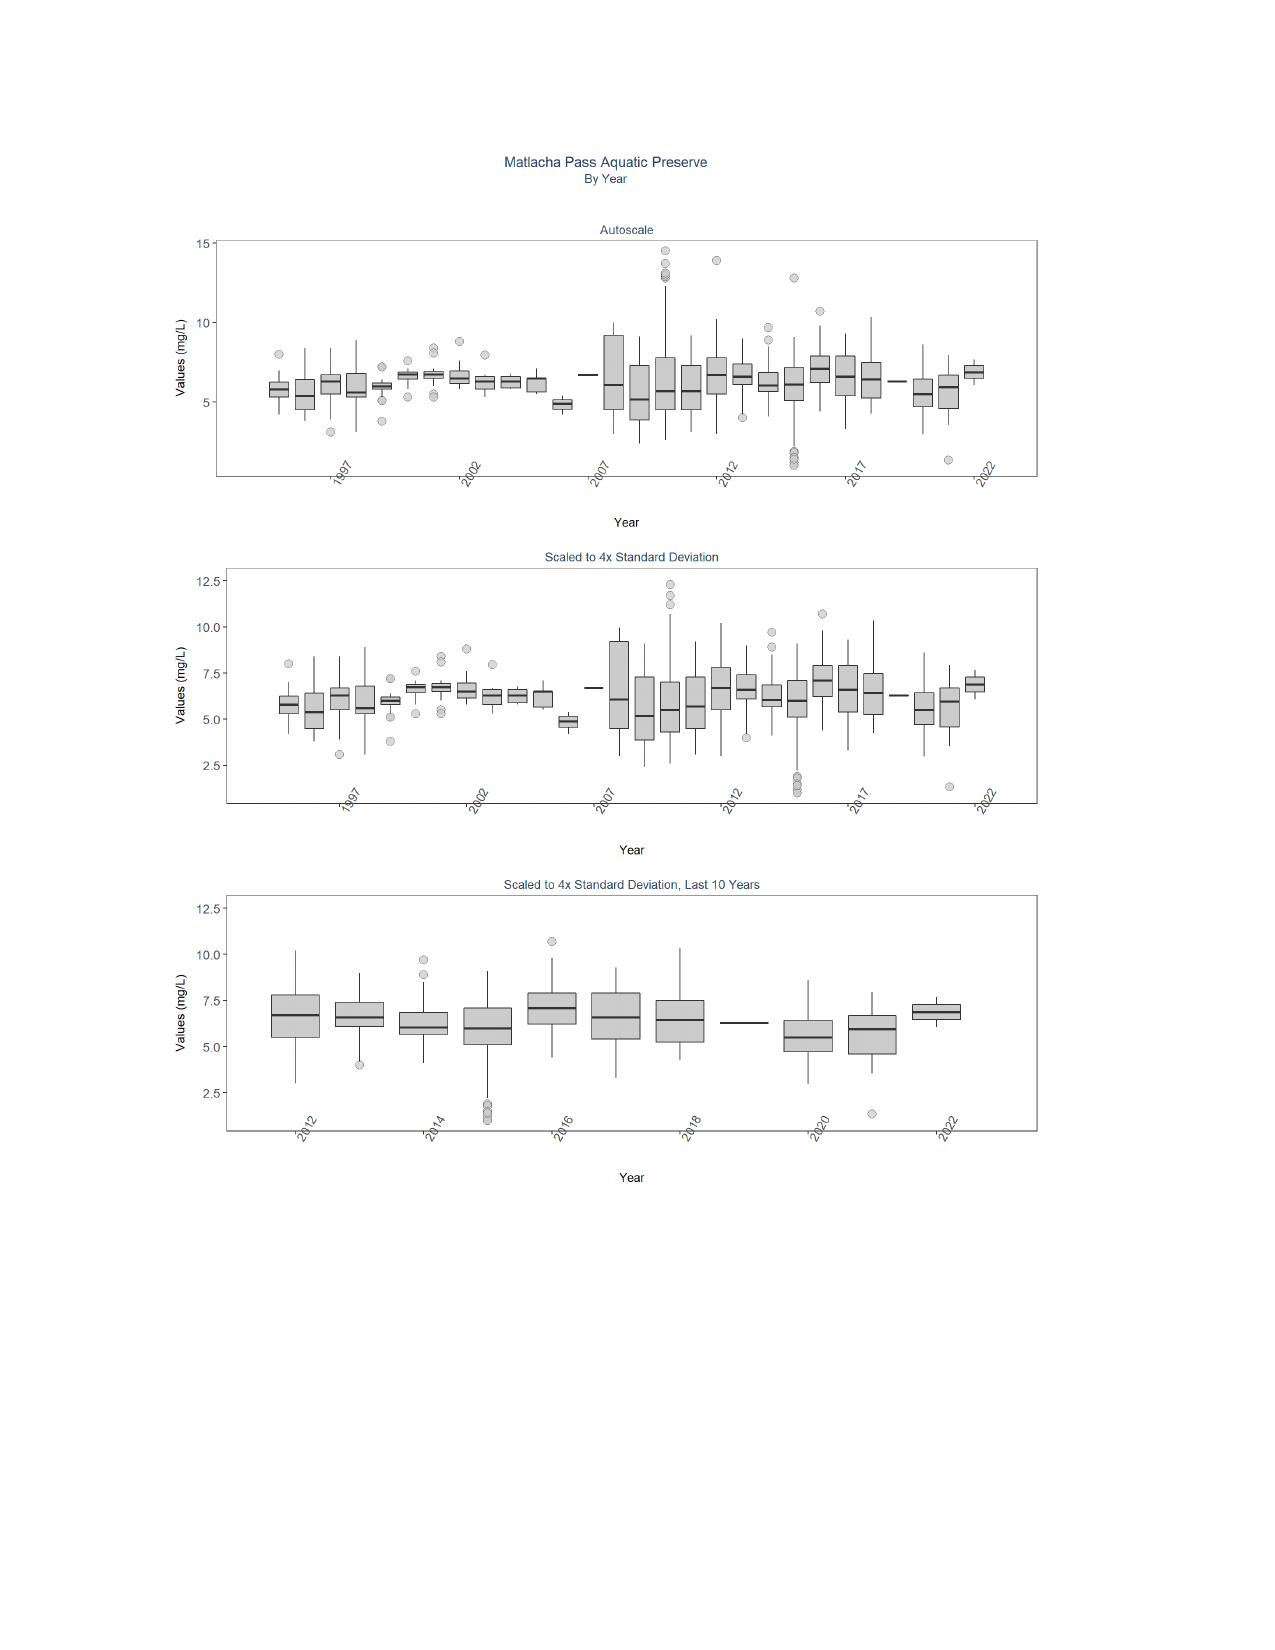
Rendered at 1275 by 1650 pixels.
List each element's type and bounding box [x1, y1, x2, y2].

picture [168, 150, 1044, 1200]
